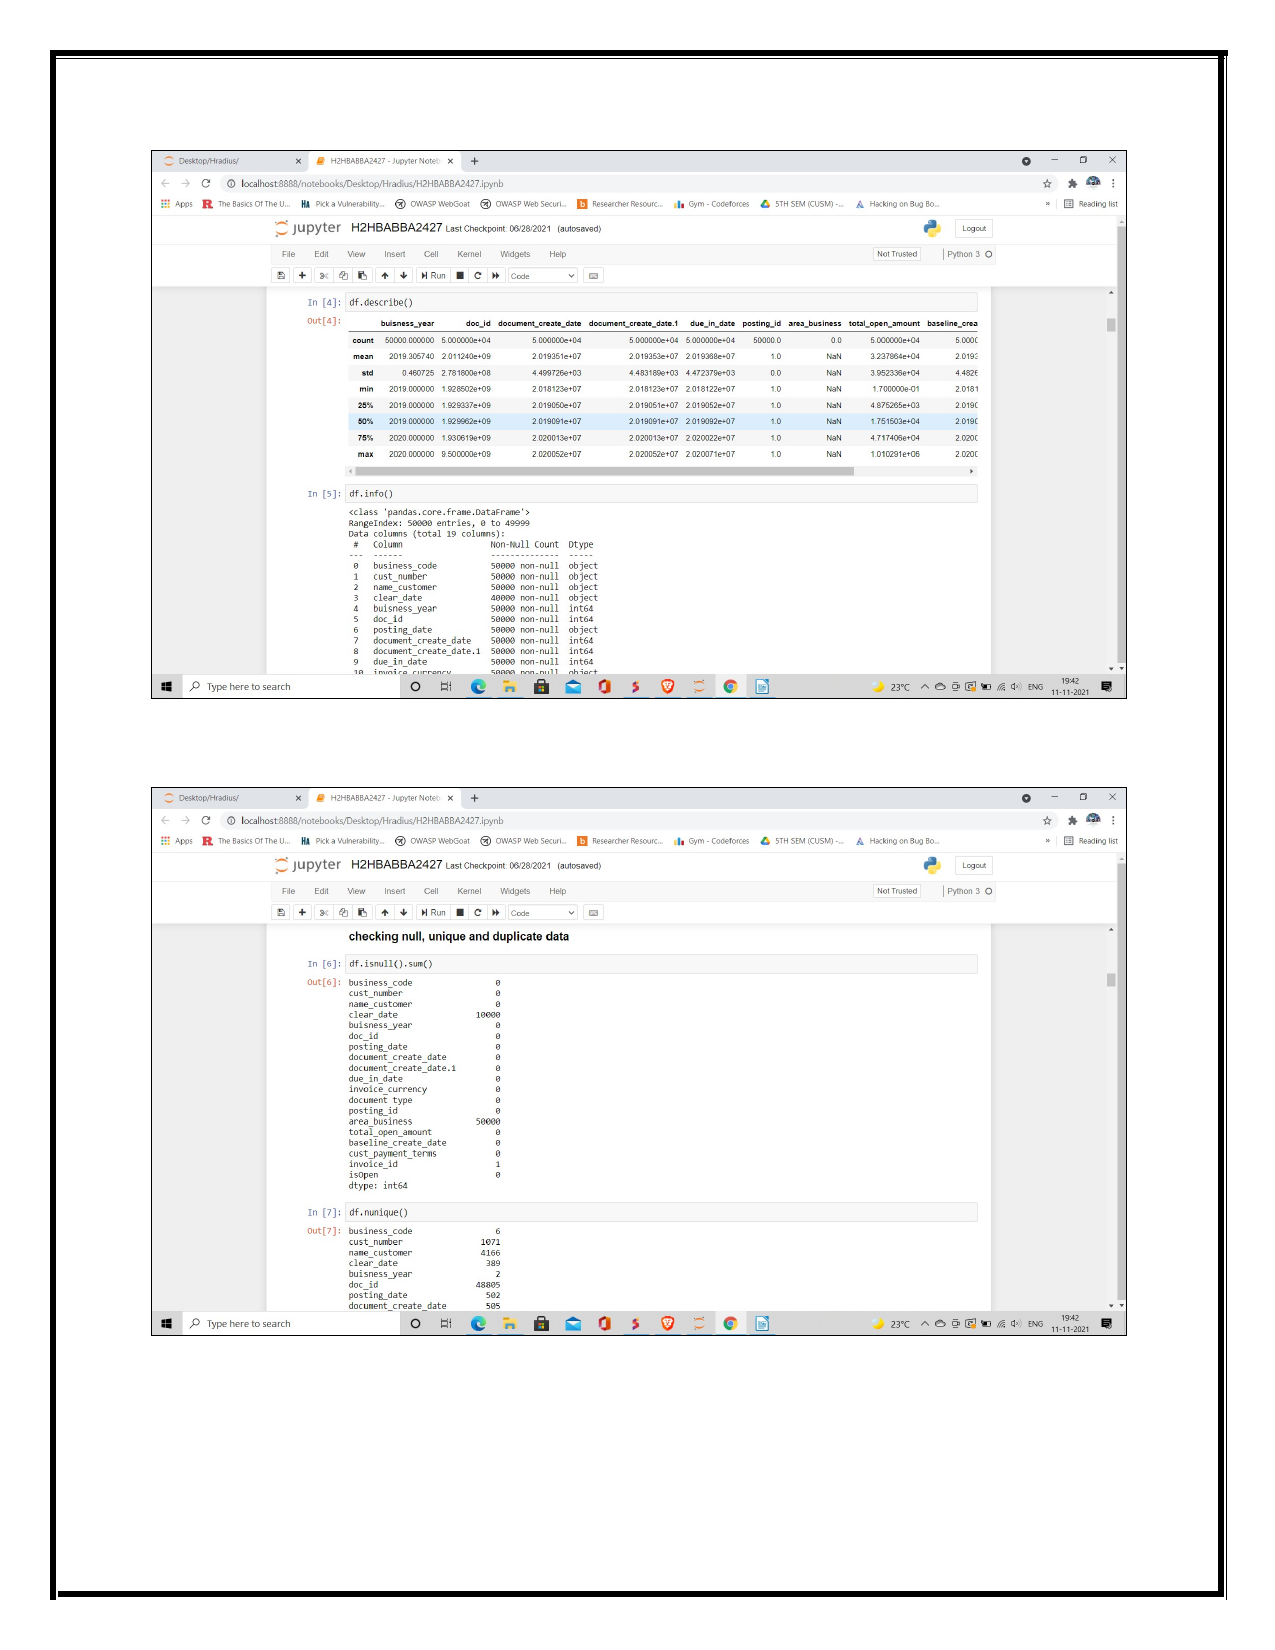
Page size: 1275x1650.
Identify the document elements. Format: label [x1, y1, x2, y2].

picture [152, 151, 1126, 698]
picture [152, 788, 1126, 1335]
